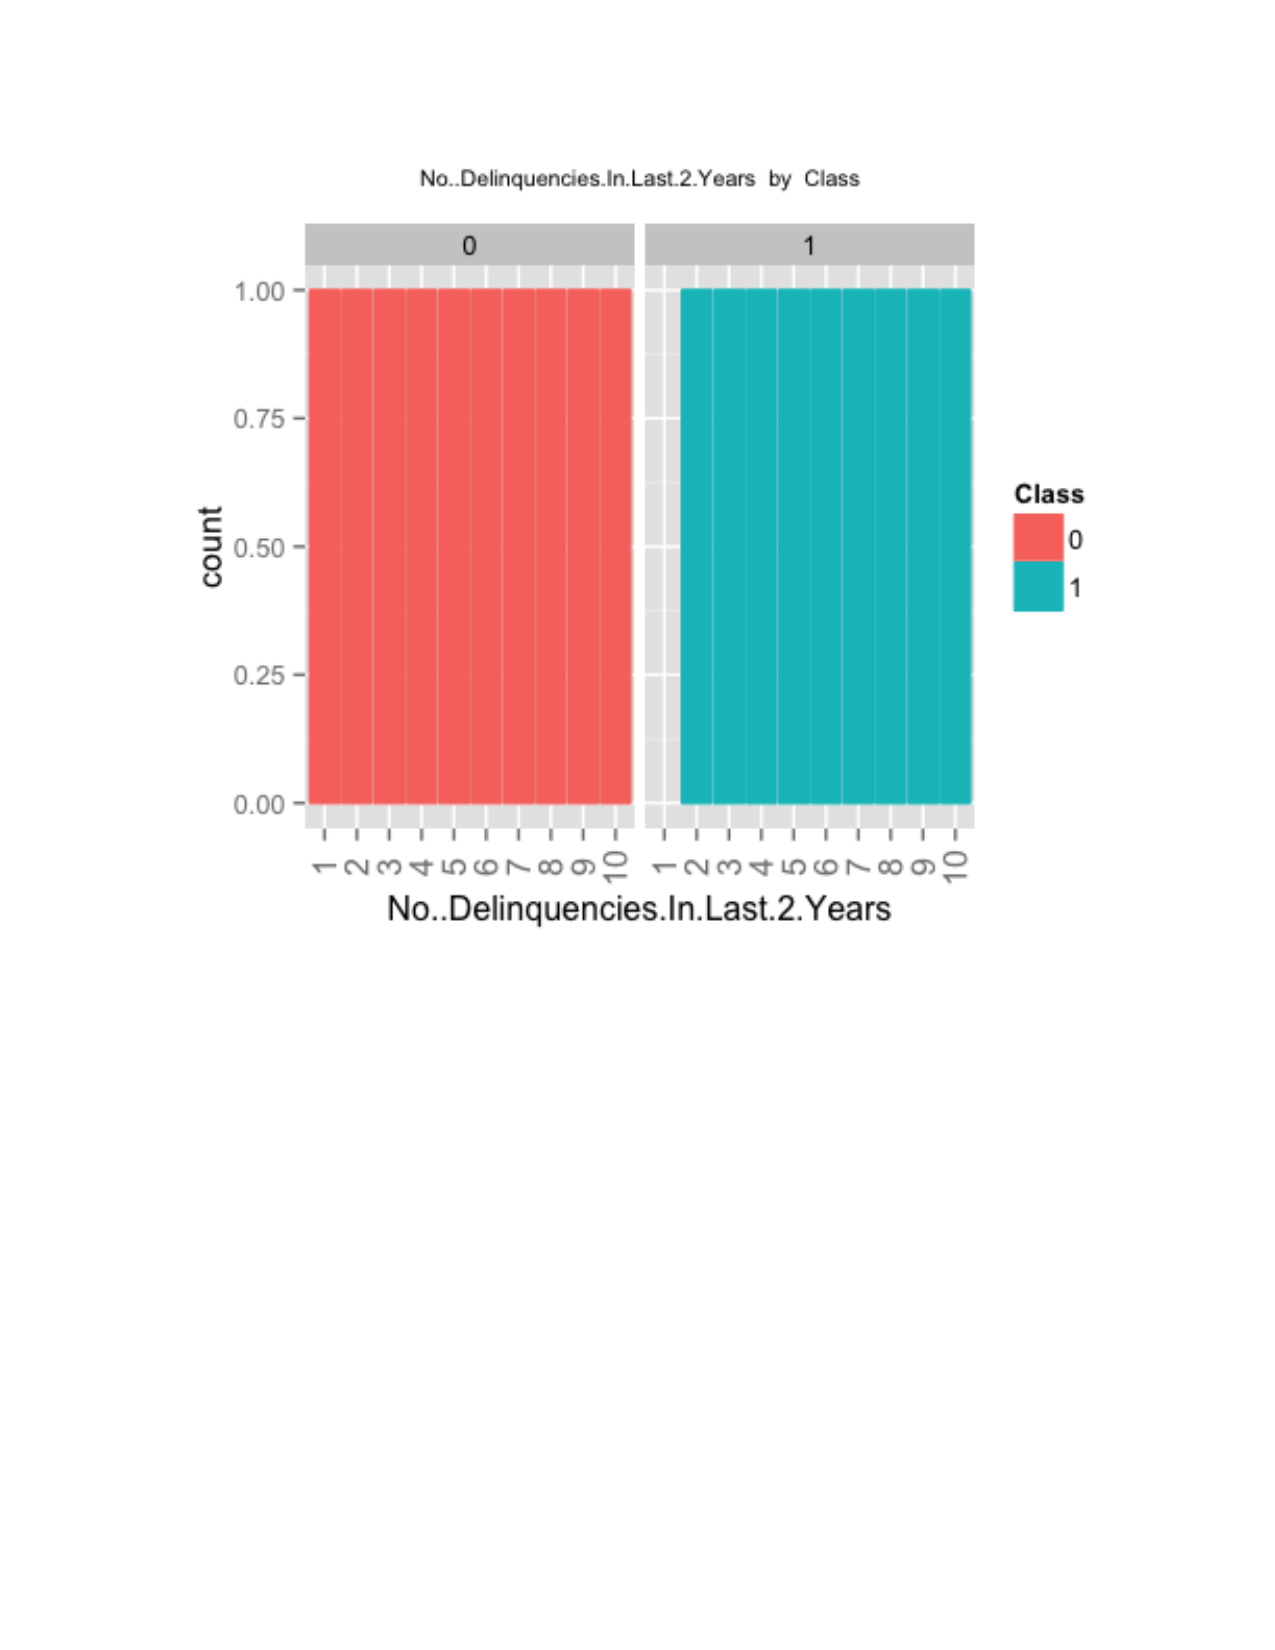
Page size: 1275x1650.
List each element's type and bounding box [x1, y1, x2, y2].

picture [168, 150, 1169, 950]
